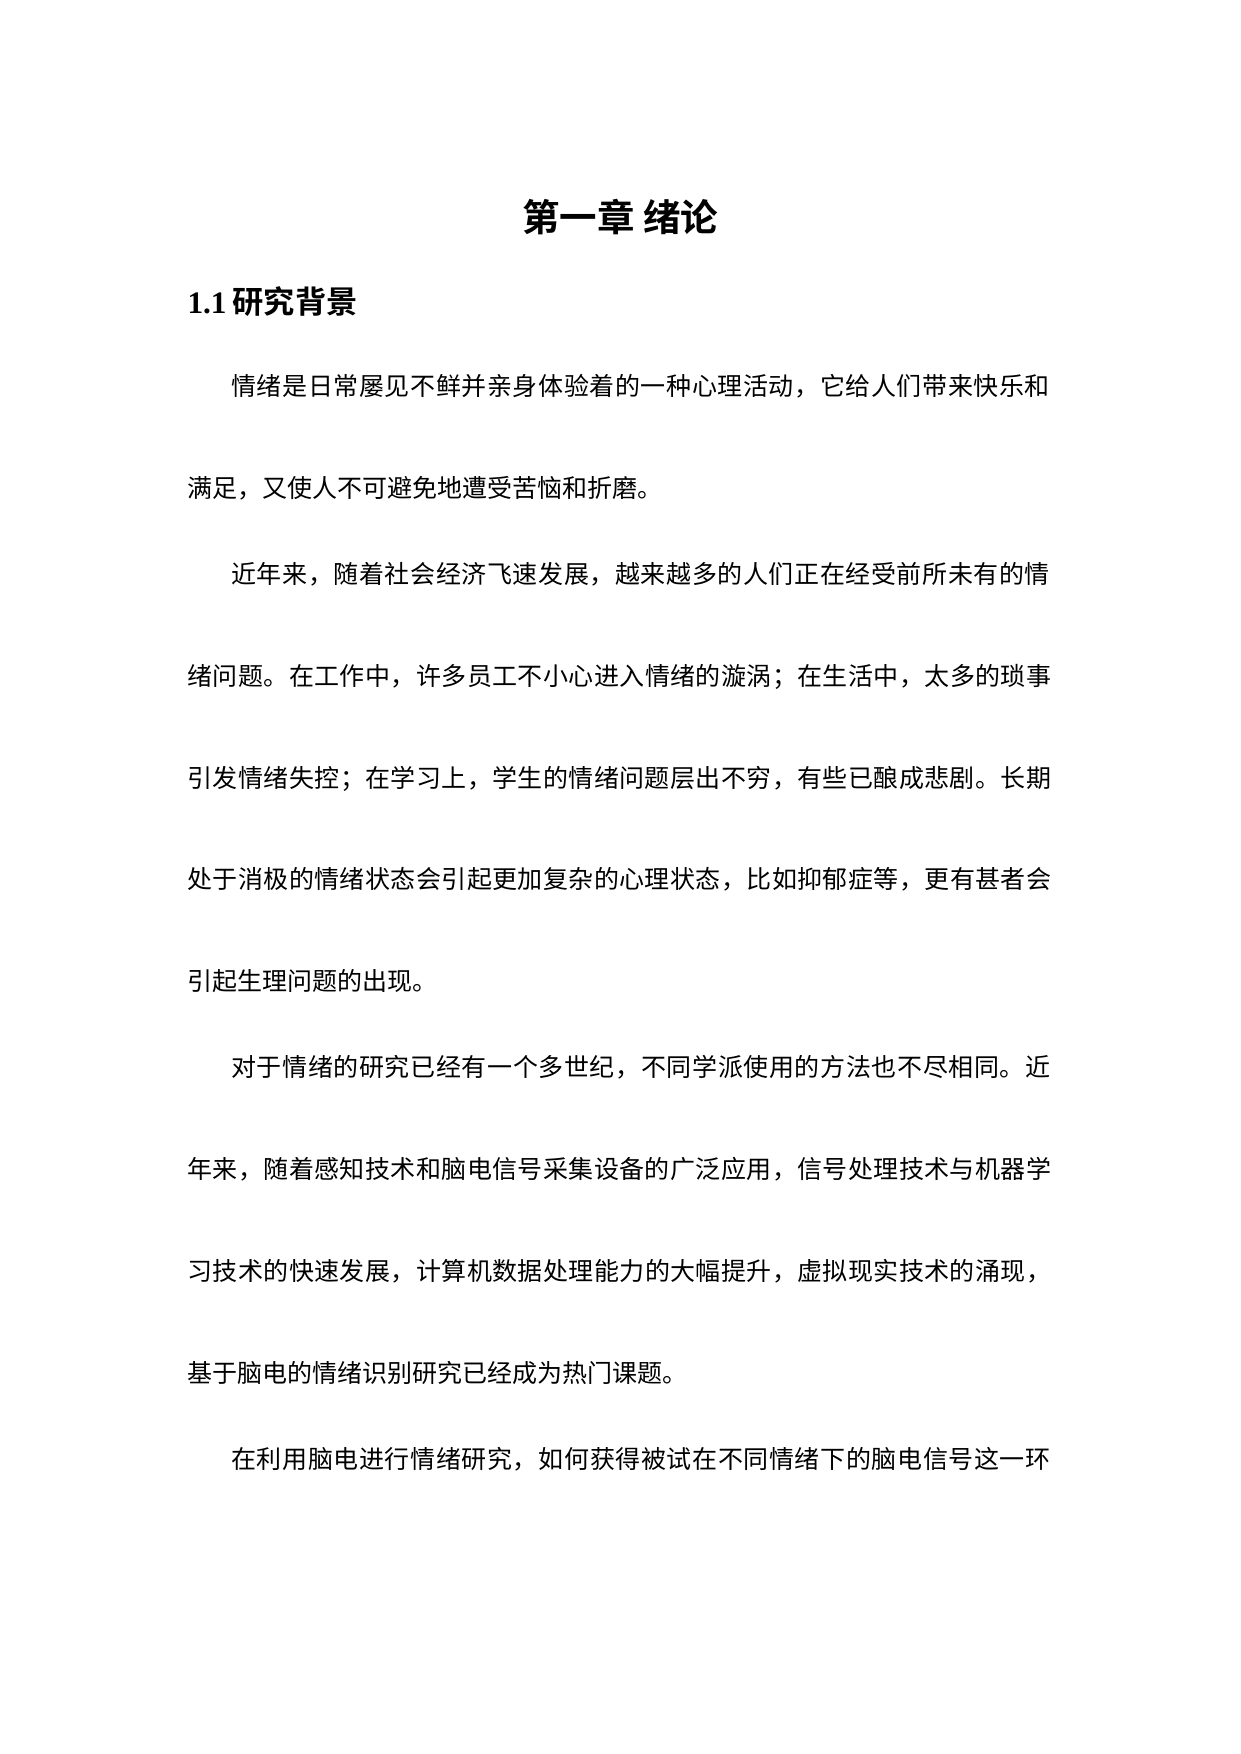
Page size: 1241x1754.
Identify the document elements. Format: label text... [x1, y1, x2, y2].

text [187, 1424, 1053, 1492]
text 近年来，随着社会经济飞速发展，越来越多的人们正在经受前所未有的情绪问题。在工作中，许多员工不小心进入情绪的漩涡；在生活中，太多的琐事引发情绪失控；在学习上，学生的情绪问题层出不穷，有些已酿成悲剧。长期处于消极的情绪状态会引起更加复杂的心理状态，比如抑郁症等，更有甚者会引起生理问题的出现。 [187, 538, 1053, 1014]
text 情绪是日常屡见不鲜并亲身体验着的一种心理活动，它给人们带来快乐和满足，又使人不可避免地遭受苦恼和折磨。 [187, 351, 1053, 520]
subtitle 1.1研究背景 [187, 266, 1053, 334]
text 对于情绪的研究已经有一个多世纪，不同学派使用的方法也不尽相同。近年来，随着感知技术和脑电信号采集设备的广泛应用，信号处理技术与机器学习技术的快速发展，计算机数据处理能力的大幅提升，虚拟现实技术的涌现，基于脑电的情绪识别研究已经成为热门课题。 [187, 1032, 1053, 1406]
subtitle 第一章 绪论 [187, 181, 1053, 249]
